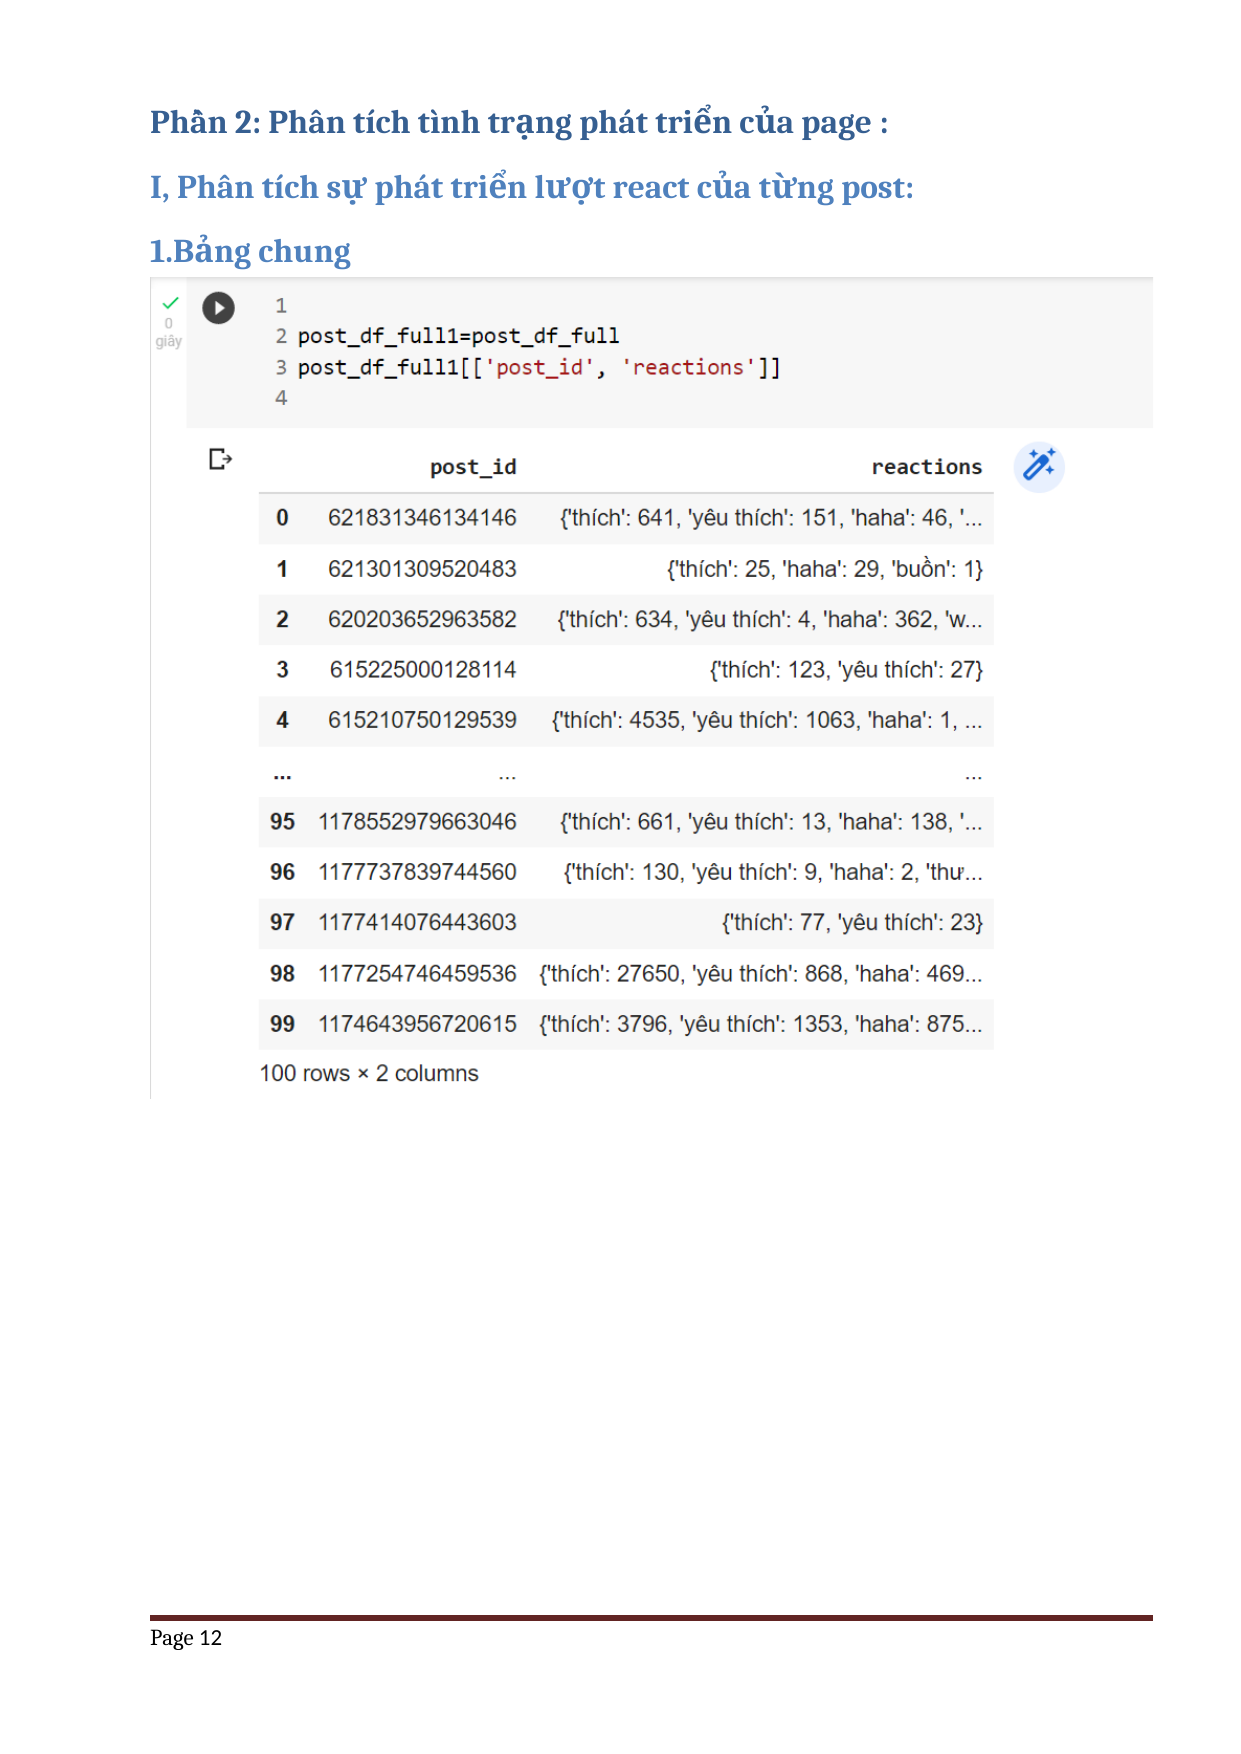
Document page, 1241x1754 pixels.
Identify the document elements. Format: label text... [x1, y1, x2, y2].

picture [150, 277, 1154, 1099]
subtitle 1.Bảng chung [150, 233, 1153, 271]
subtitle Phần 2: Phân tích tình trạng phát triển của page : [150, 103, 1153, 141]
subtitle I, Phân tích sự phát triển lượt react của từng post: [150, 168, 1153, 206]
